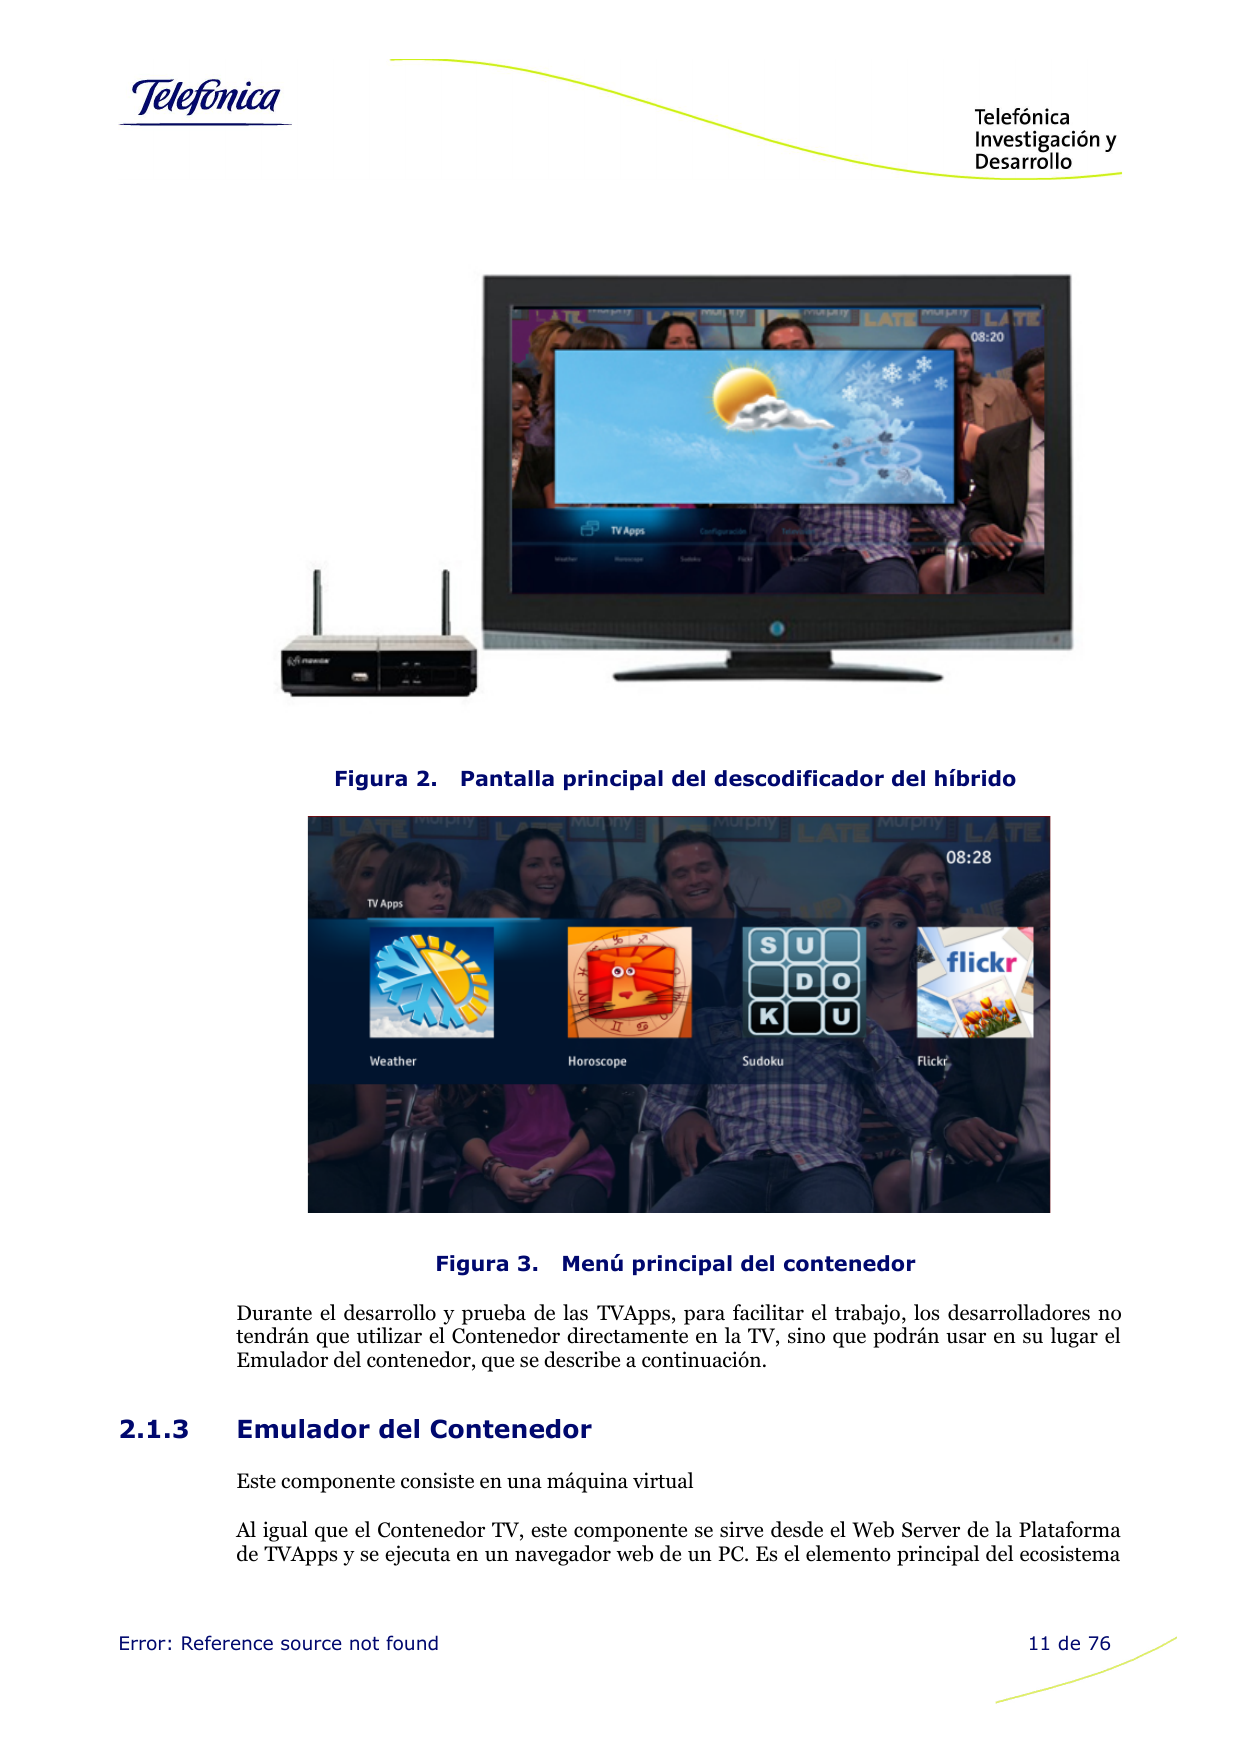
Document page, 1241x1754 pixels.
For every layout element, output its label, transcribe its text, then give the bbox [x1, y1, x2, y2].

picture [307, 816, 1051, 1213]
text Menú principal del contenedor [281, 1251, 1122, 1276]
picture [237, 224, 1121, 729]
text Emulador del Contenedor [118, 1413, 1122, 1445]
text Pantalla principal del descodificador del híbrido [281, 766, 1122, 791]
text Este componente consiste en una máquina virtual [236, 1470, 1122, 1493]
text Durante el desarrollo y prueba de las TVApps, para facilitar el trabajo, los desarrolladores no tendrán que utilizar el Contenedor directamente en la TV, sino que podrán usar en su lugar el Emulador del contenedor, que se describe a continuación. [236, 1301, 1122, 1372]
picture [118, 59, 1123, 180]
picture [995, 1592, 1177, 1720]
